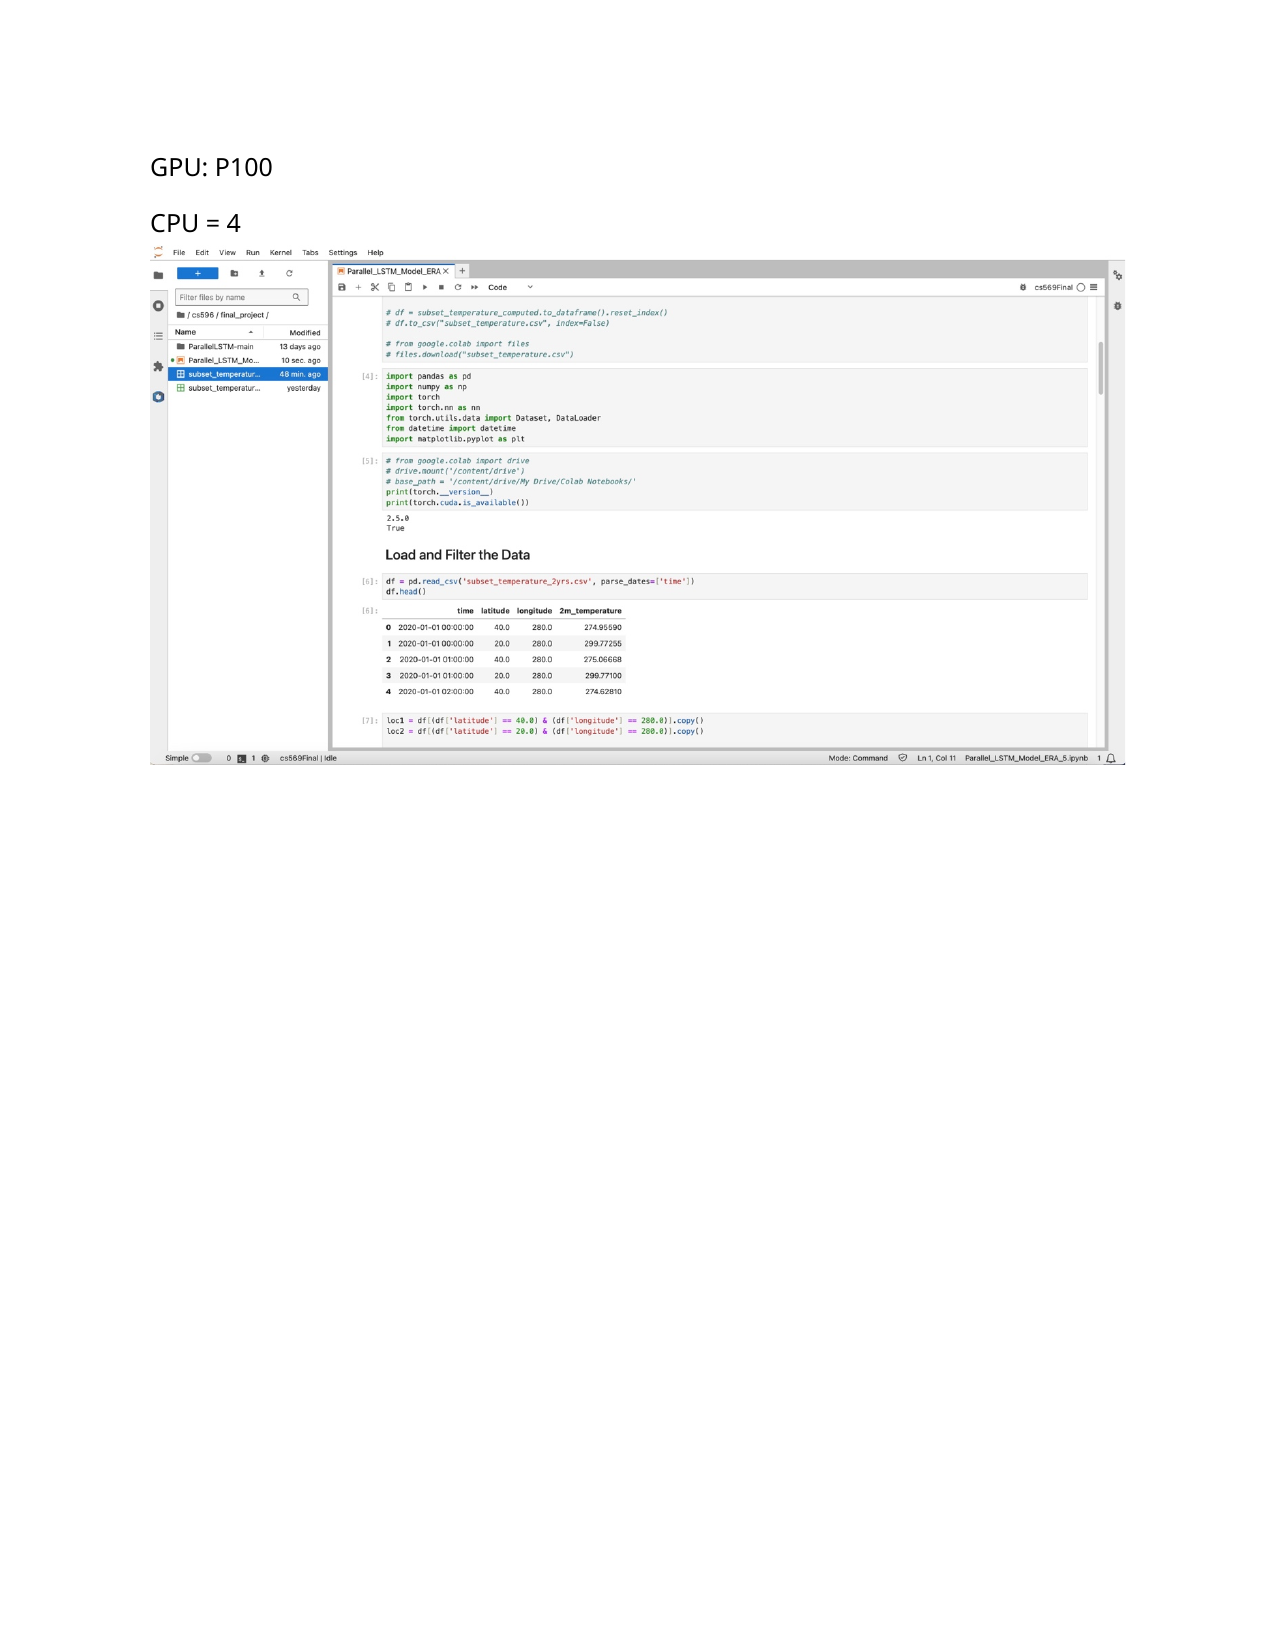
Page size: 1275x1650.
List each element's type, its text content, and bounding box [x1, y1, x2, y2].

text CPU = 4 [150, 206, 1125, 245]
picture [150, 245, 1125, 765]
text GPU: P100 [150, 150, 1125, 184]
